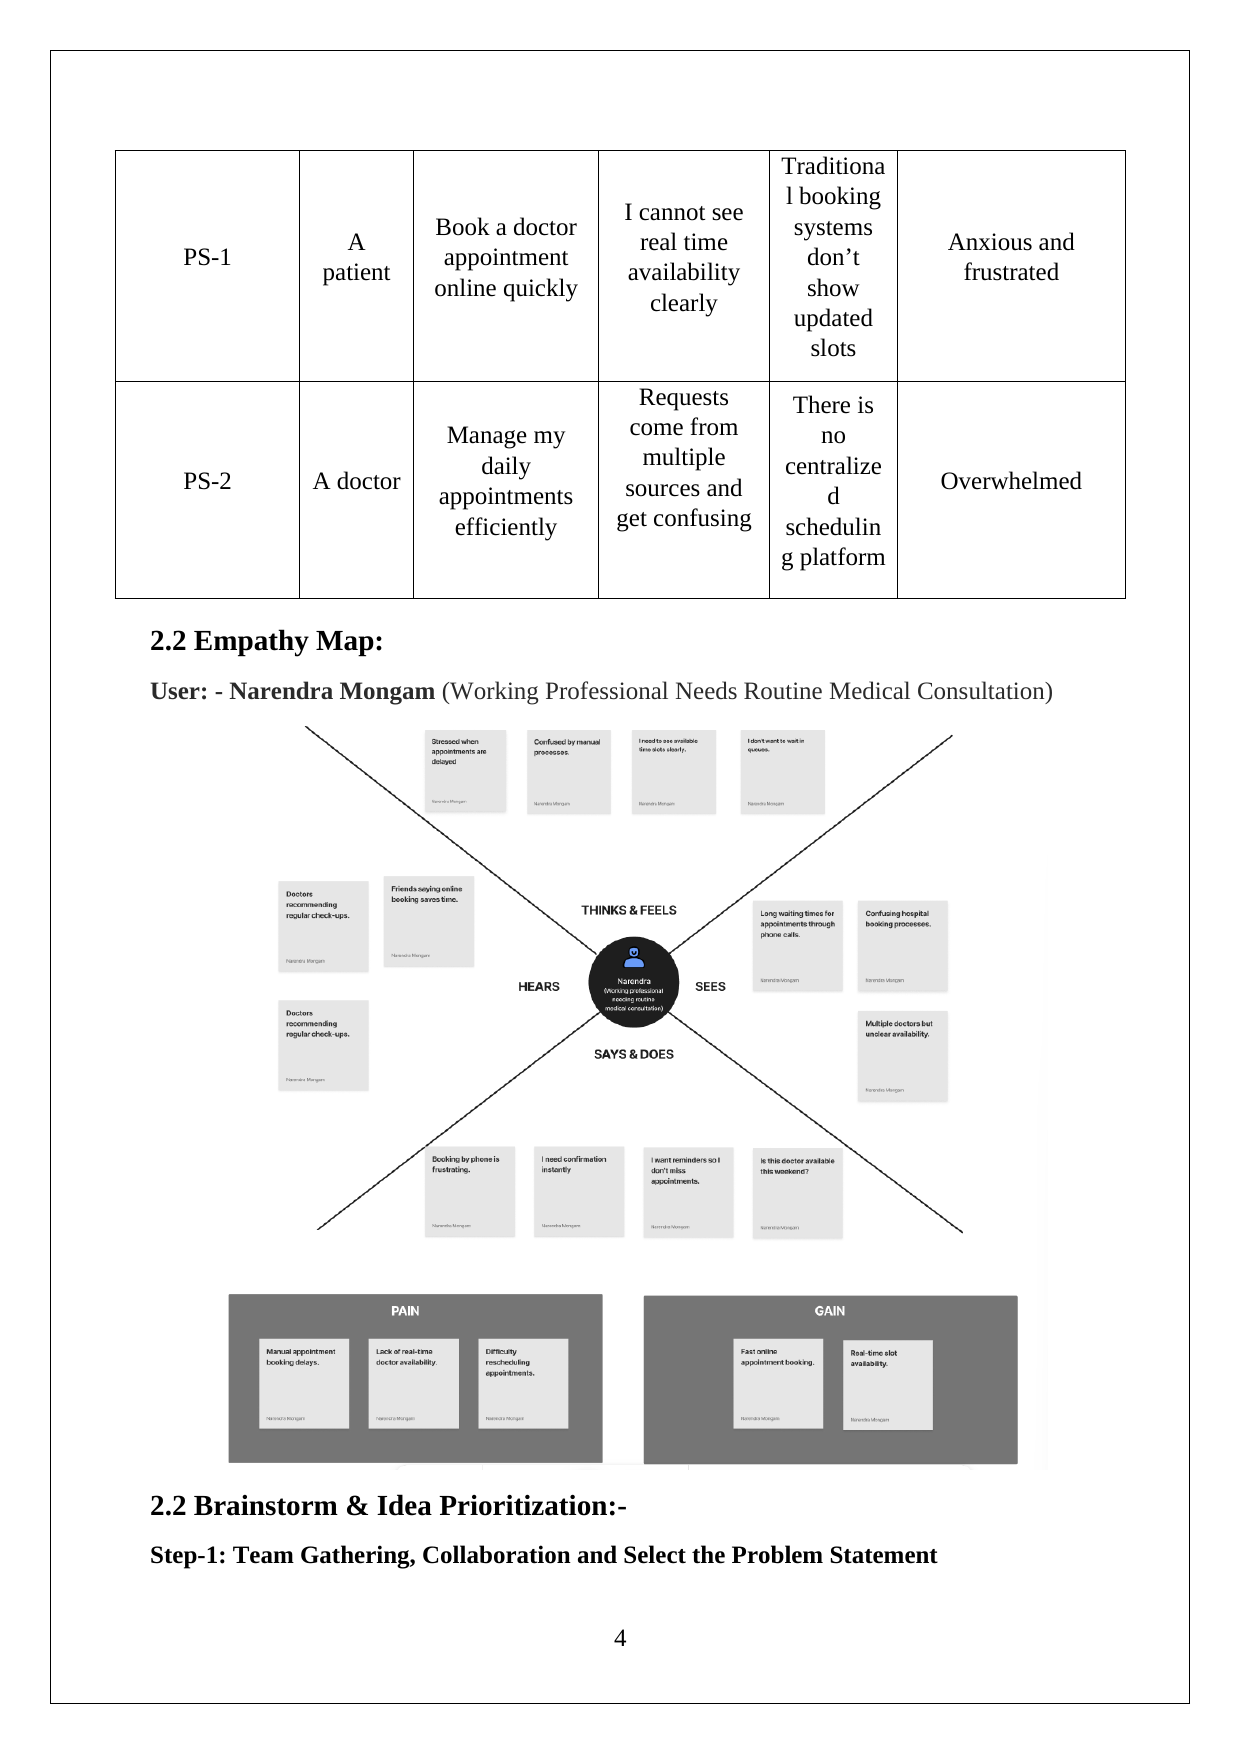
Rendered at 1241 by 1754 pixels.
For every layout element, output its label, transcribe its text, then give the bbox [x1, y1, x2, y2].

text Step-1: Team Gathering, Collaboration and Select the Problem Statement [150, 1540, 1090, 1569]
table_cell Manage my daily appointments efficiently [414, 382, 598, 597]
table_cell Requests come from multiple sources and get confusing [599, 382, 769, 597]
text 2.2 Empathy Map: [150, 623, 1090, 657]
table_cell I cannot see real time availability clearly [599, 151, 769, 381]
table_cell Traditional booking systems don’t show updated slots [770, 151, 897, 381]
text 2.2 Brainstorm & Idea Prioritization:- [150, 1488, 1090, 1522]
table_cell There is no centralized scheduling platform [770, 382, 897, 597]
text User: - Narendra Mongam (Working Professional Needs Routine Medical Consultation) [150, 676, 1090, 704]
table_cell PS-1 [116, 151, 299, 381]
table_cell PS-2 [116, 382, 299, 597]
table_cell A patient [300, 151, 413, 381]
picture [192, 722, 1049, 1470]
table_cell Anxious and frustrated [898, 151, 1125, 381]
table_cell A doctor [300, 382, 413, 597]
table_cell Book a doctor appointment online quickly [414, 151, 598, 381]
table_cell Overwhelmed [898, 382, 1125, 597]
